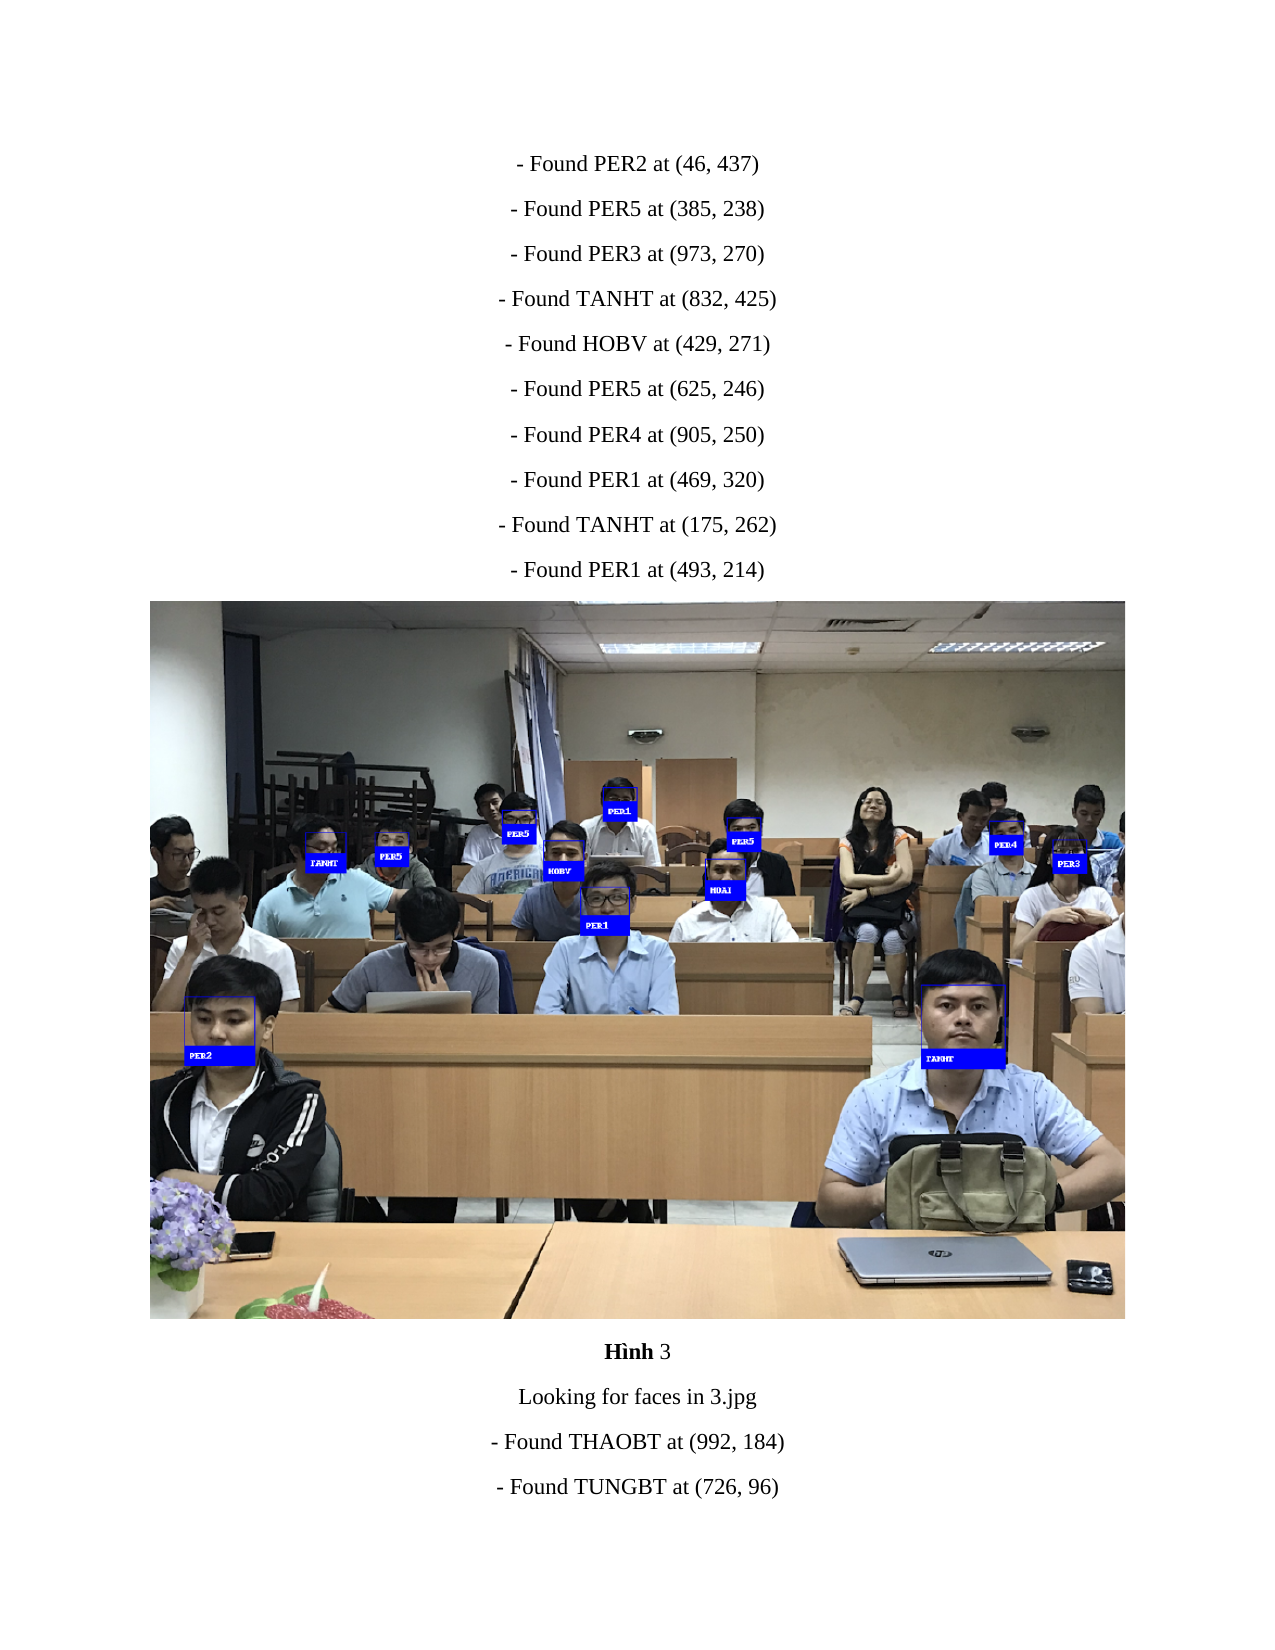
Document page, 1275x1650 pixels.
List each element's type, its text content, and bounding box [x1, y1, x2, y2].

text - Found TUNGBT at (726, 96) [150, 1473, 1125, 1499]
text Hình 3 [150, 1338, 1125, 1364]
text - Found HOBV at (429, 271) [150, 330, 1125, 357]
text Looking for faces in 3.jpg [150, 1383, 1125, 1409]
text - Found PER2 at (46, 437) [150, 150, 1125, 176]
picture [150, 601, 1125, 1319]
text - Found THAOBT at (992, 184) [150, 1428, 1125, 1454]
text - Found PER5 at (385, 238) [150, 195, 1125, 221]
text - Found PER3 at (973, 270) [150, 240, 1125, 267]
text - Found PER5 at (625, 246) [150, 376, 1125, 402]
text - Found TANHT at (832, 425) [150, 285, 1125, 312]
text - Found TANHT at (175, 262) [150, 511, 1125, 537]
text - Found PER1 at (469, 320) [150, 466, 1125, 492]
text - Found PER1 at (493, 214) [150, 556, 1125, 582]
text - Found PER4 at (905, 250) [150, 421, 1125, 447]
